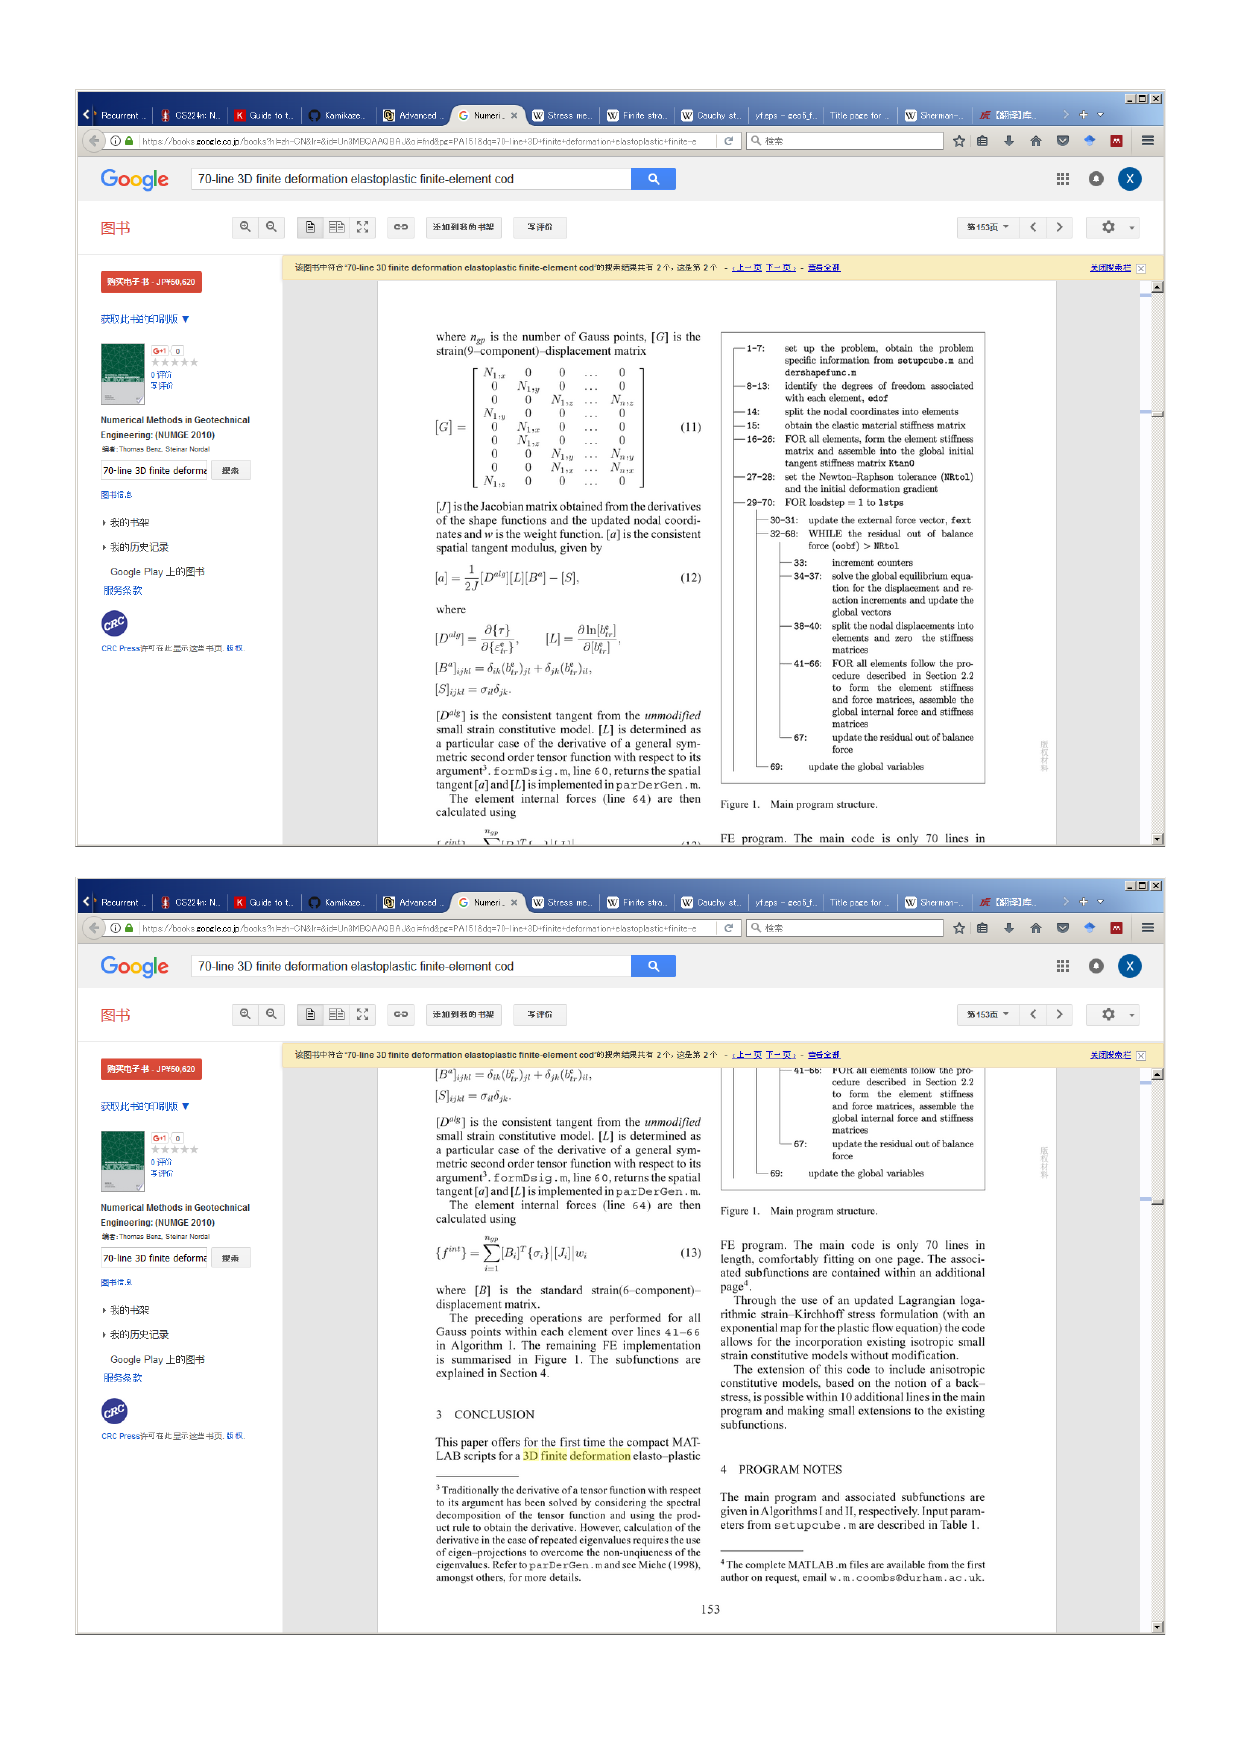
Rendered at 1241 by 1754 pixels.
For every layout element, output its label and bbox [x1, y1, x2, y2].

picture [75, 89, 1166, 847]
picture [75, 877, 1166, 1635]
